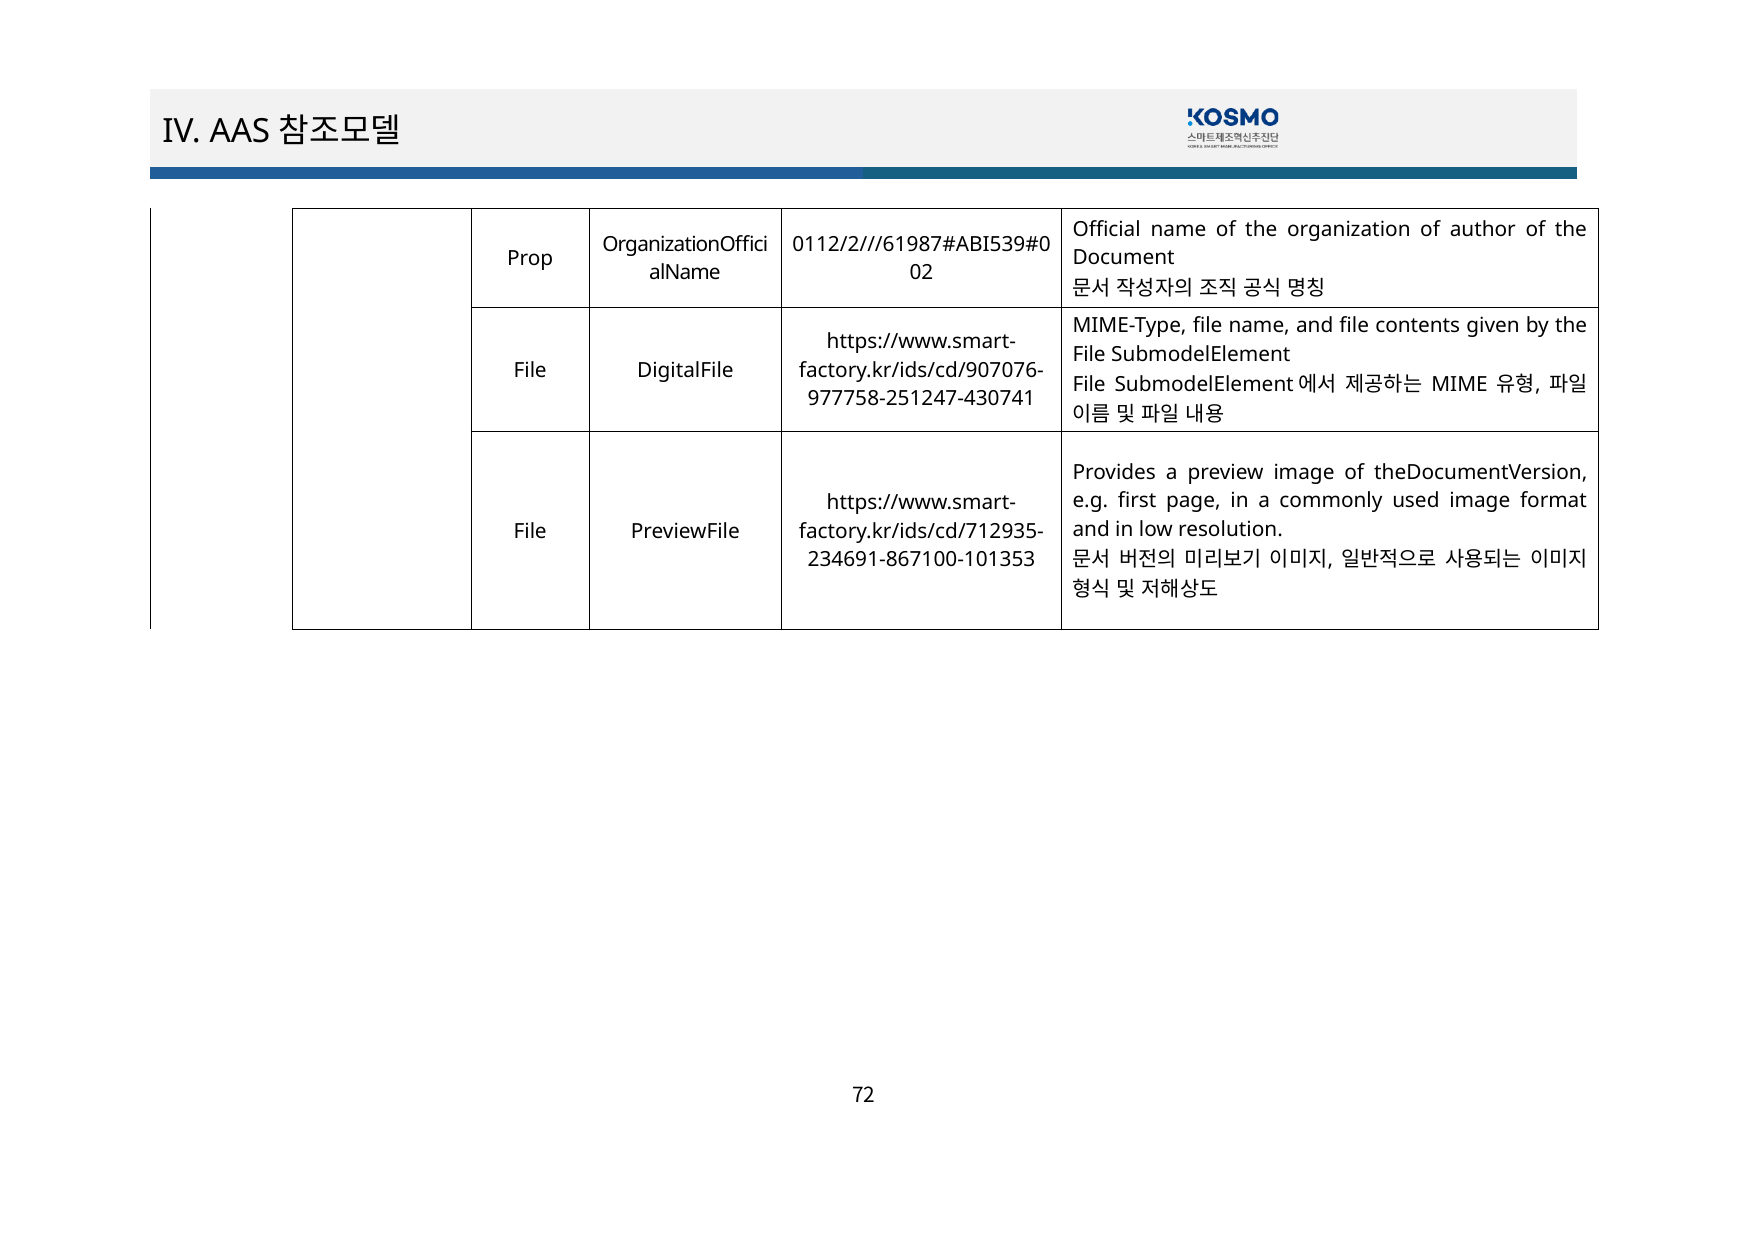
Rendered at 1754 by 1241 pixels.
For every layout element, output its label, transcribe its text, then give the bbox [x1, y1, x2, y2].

table_cell File [472, 432, 589, 629]
picture [1187, 108, 1279, 148]
table_cell Provides a preview image of theDocumentVersion, e.g. first page, in a commonly used image format and in low resolution. 문서 버전의 미리보기 이미지, 일반적으로 사용되는 이미지 형식 및 저해상도 [1062, 432, 1598, 629]
table_cell MIME-Type, file name, and file contents given by the File SubmodelElement File SubmodelElement에서 제공하는 MIME 유형, 파일 이름 및 파일 내용 [1062, 308, 1598, 431]
table_cell 0112/2///61987#ABI539#002 [782, 209, 1061, 307]
table_cell OrganizationOfficialName [590, 209, 781, 307]
table_cell PreviewFile [590, 432, 781, 629]
table_cell File [472, 308, 589, 431]
table_cell Prop [472, 209, 589, 307]
table_cell https://www.smart-factory.kr/ids/cd/907076-977758-251247-430741 [782, 308, 1061, 431]
table_cell DigitalFile [590, 308, 781, 431]
table_cell https://www.smart-factory.kr/ids/cd/712935-234691-867100-101353 [782, 432, 1061, 629]
table_cell Official name of the organization of author of the Document 문서 작성자의 조직 공식 명칭 [1062, 209, 1598, 307]
